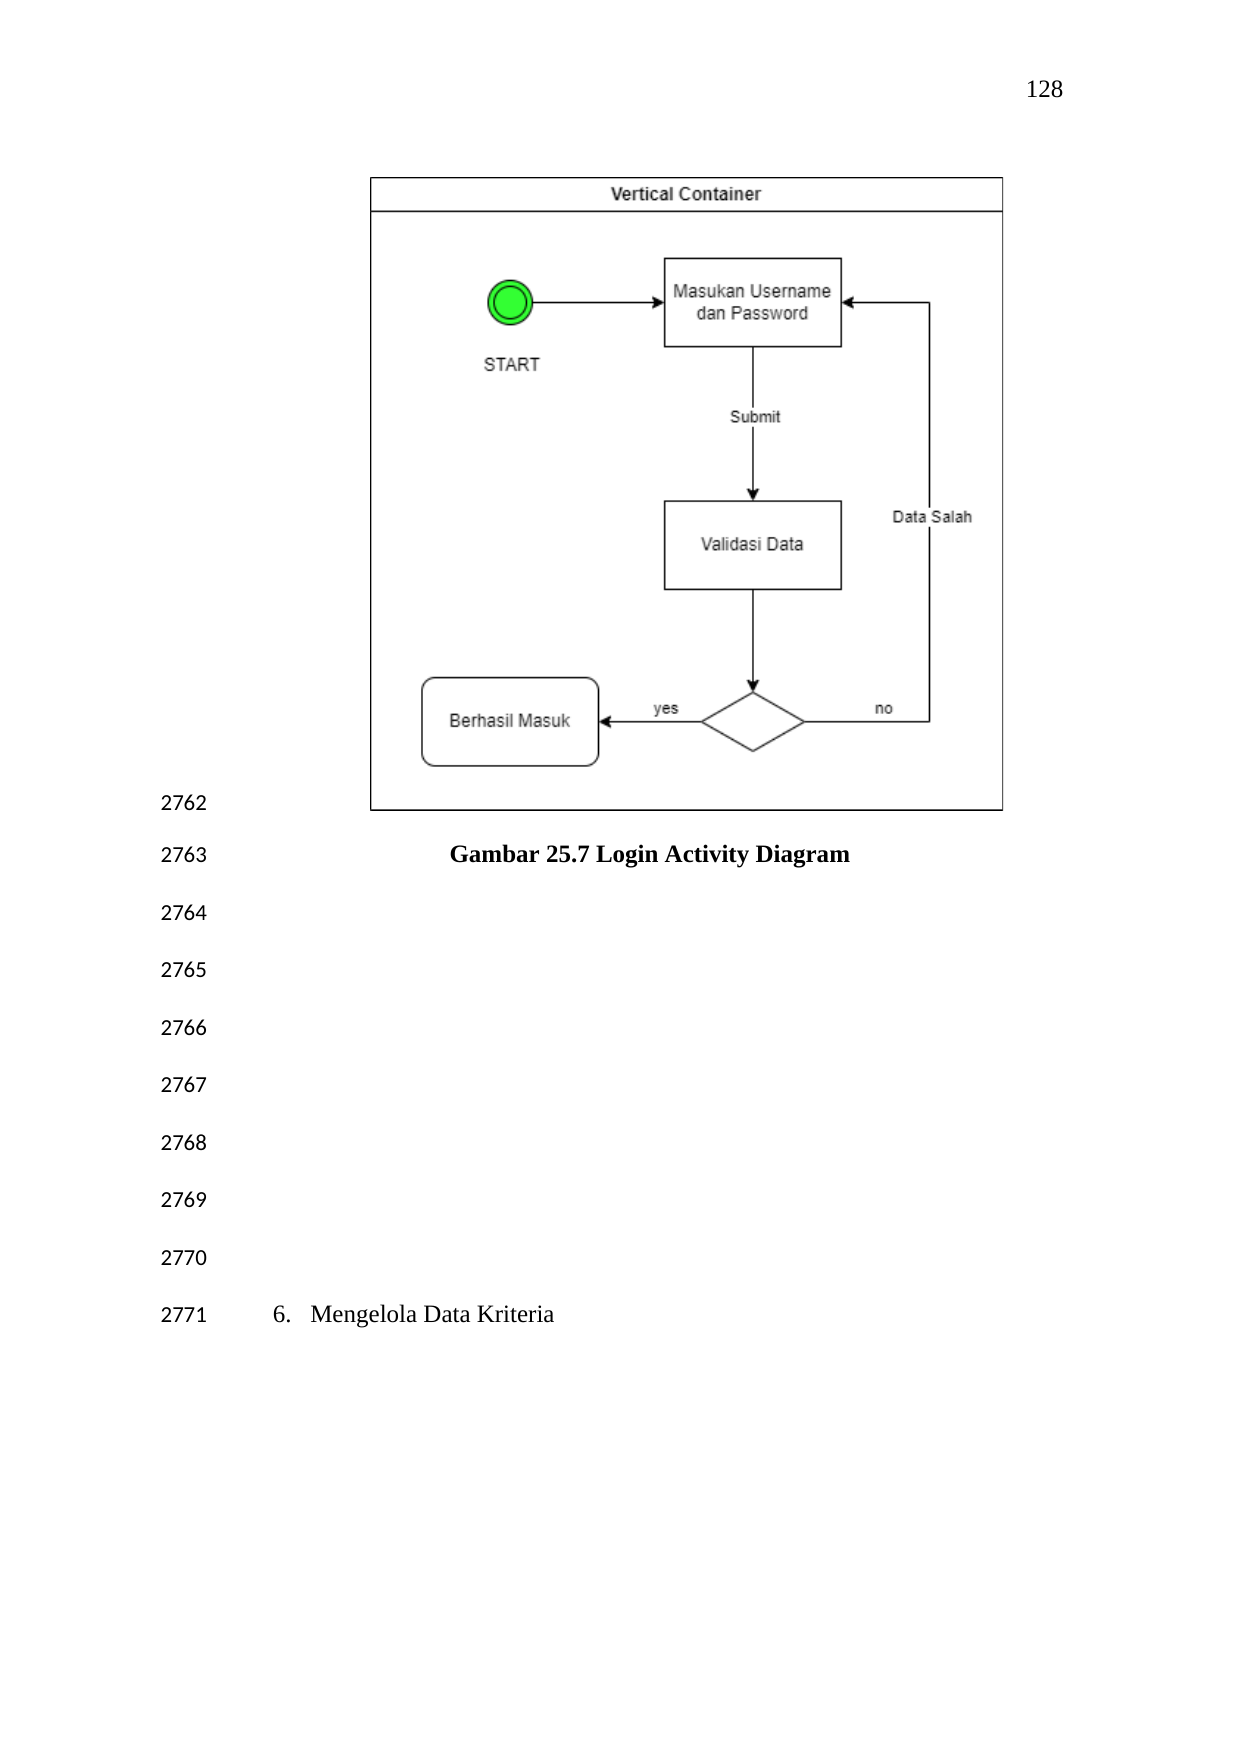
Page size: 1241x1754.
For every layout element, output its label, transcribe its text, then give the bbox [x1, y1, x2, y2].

list Mengelola Data Kriteria [273, 1299, 1063, 1328]
picture [370, 177, 1004, 811]
